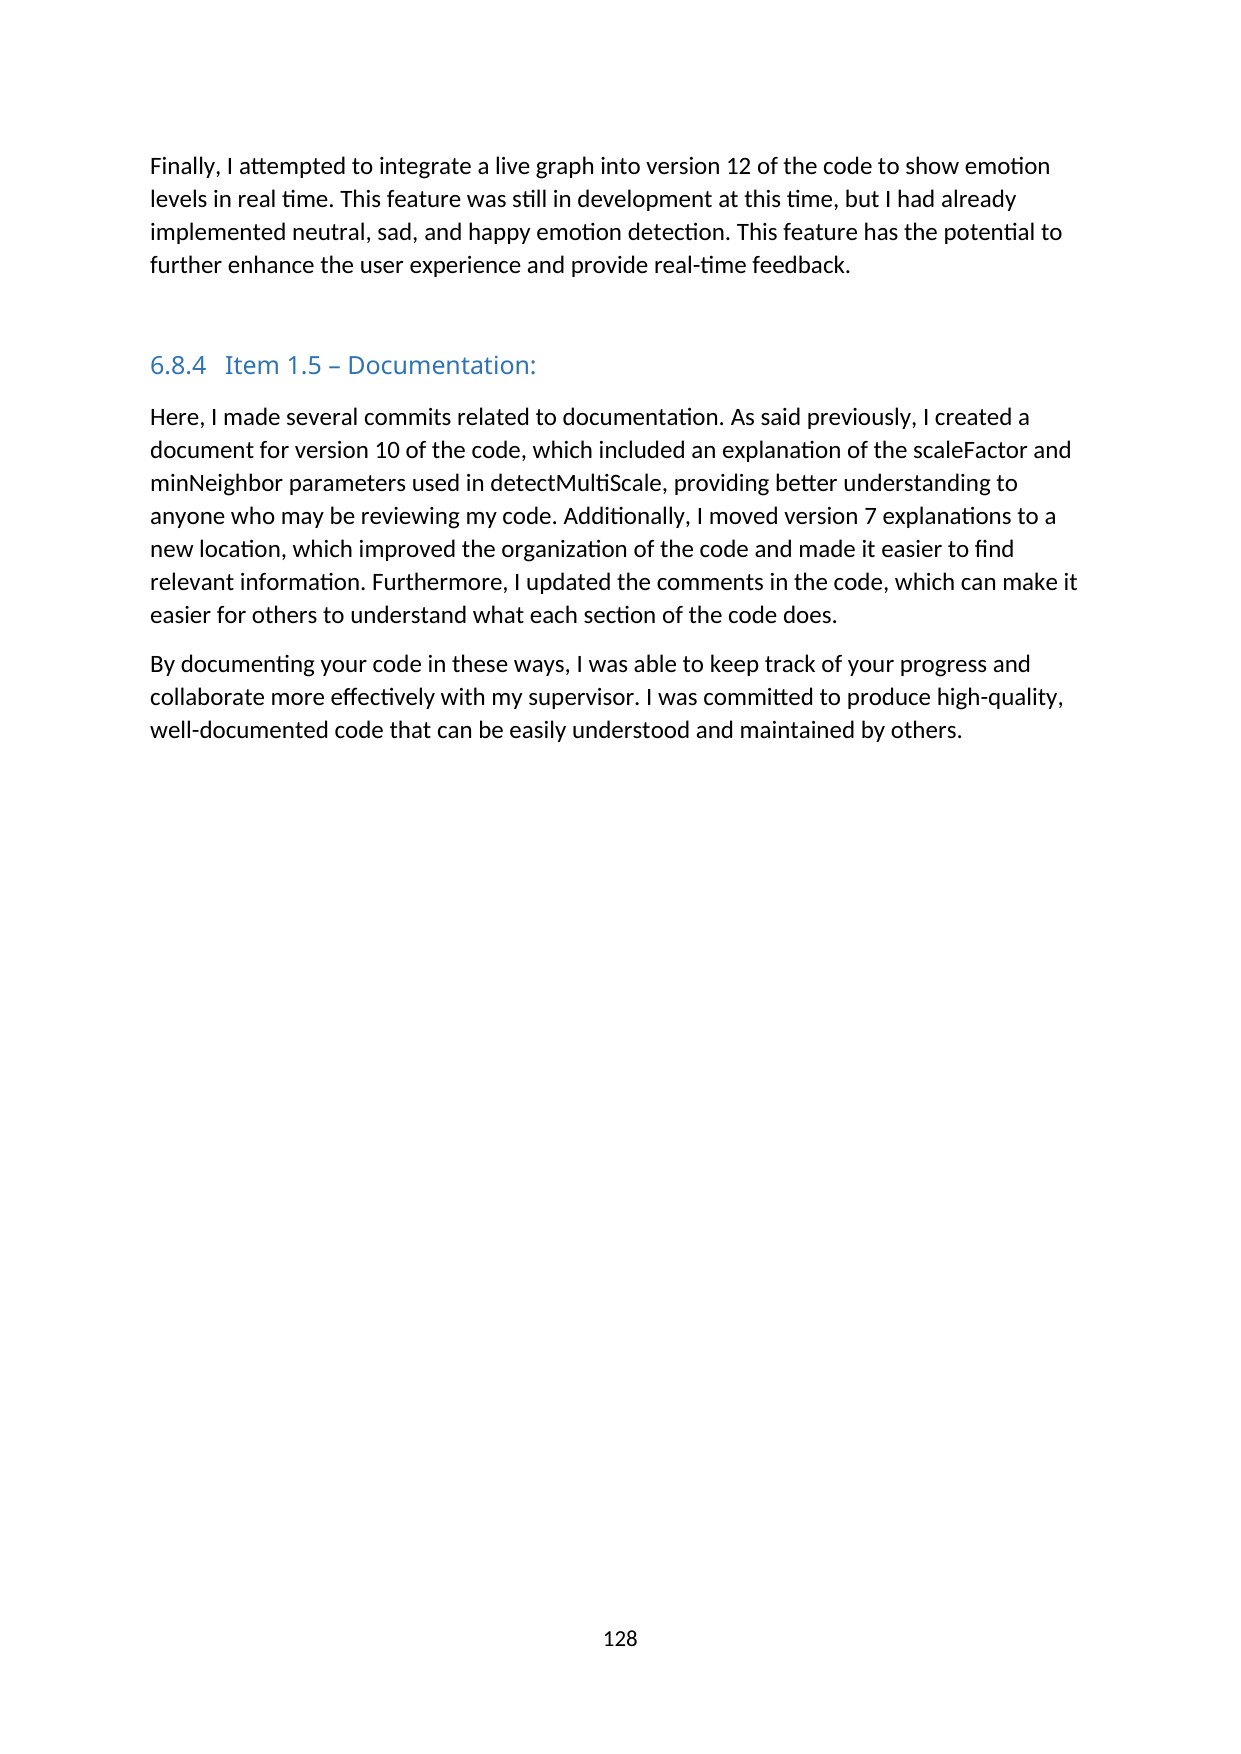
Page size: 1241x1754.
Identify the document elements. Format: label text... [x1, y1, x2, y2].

subtitle Item 1.5 – Documentation: [150, 348, 1090, 382]
text By documenting your code in these ways, I was able to keep track of your progress and collaborate more effectively with my supervisor. I was committed to produce high-quality, well-documented code that can be easily understood and maintained by others. [150, 648, 1090, 745]
text Finally, I attempted to integrate a live graph into version 12 of the code to show emotion levels in real time. This feature was still in development at this time, but I had already implemented neutral, sad, and happy emotion detection. This feature has the potential to further enhance the user experience and provide real-time feedback. [150, 150, 1090, 279]
text Here, I made several commits related to documentation. As said previously, I created a document for version 10 of the code, which included an explanation of the scaleFactor and minNeighbor parameters used in detectMultiScale, providing better understanding to anyone who may be reviewing my code. Additionally, I moved version 7 explanations to a new location, which improved the organization of the code and made it easier to find relevant information. Furthermore, I updated the comments in the code, which can make it easier for others to understand what each section of the code does. [150, 401, 1090, 629]
